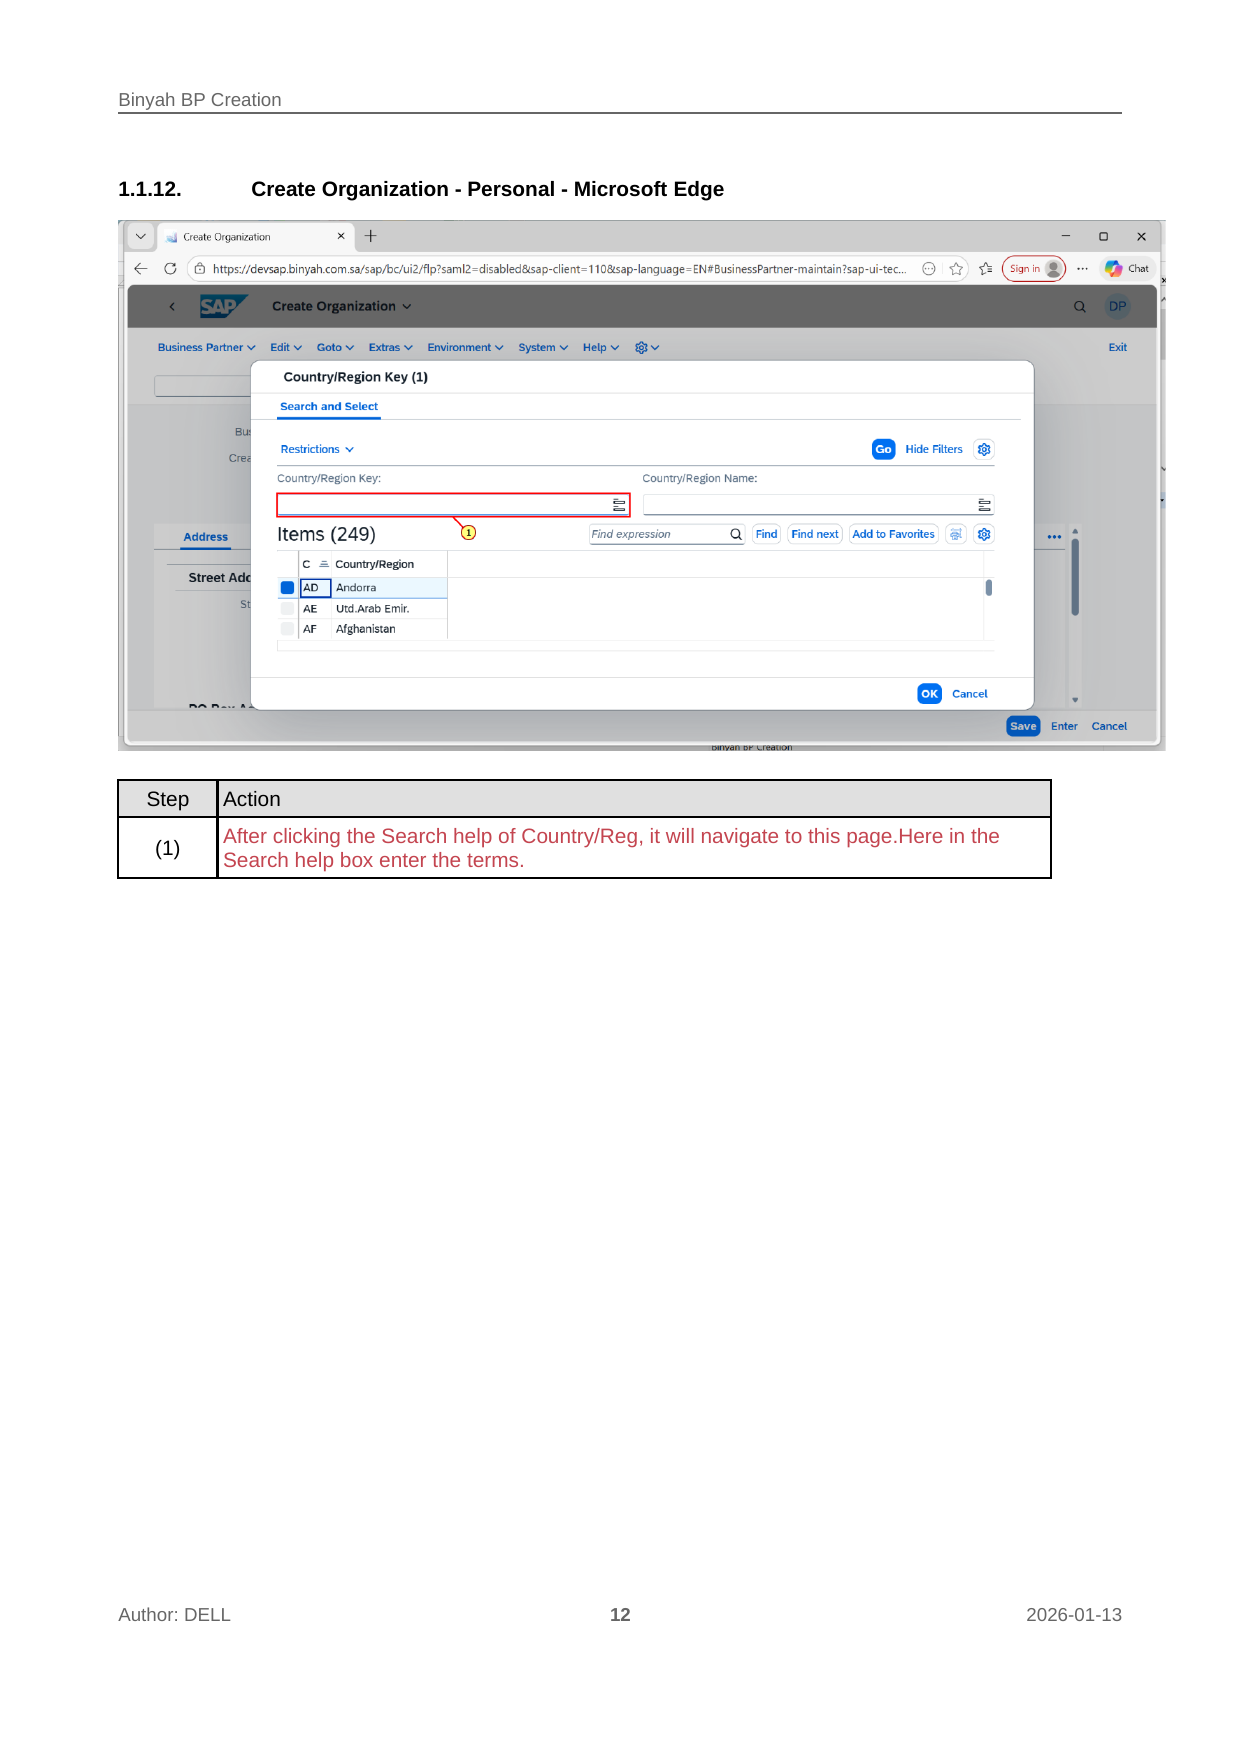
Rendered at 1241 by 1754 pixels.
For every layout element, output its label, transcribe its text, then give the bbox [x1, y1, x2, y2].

table_cell After clicking the Search help of Country/Reg, it will navigate to this page.Here in the Search help box enter the terms. [219, 818, 1050, 877]
table_cell (1) [119, 818, 216, 877]
table_header Action [219, 781, 1050, 816]
table_header Step [119, 781, 216, 816]
picture [118, 220, 1166, 751]
text Create Organization - Personal - Microsoft​ Edge [118, 177, 1122, 201]
